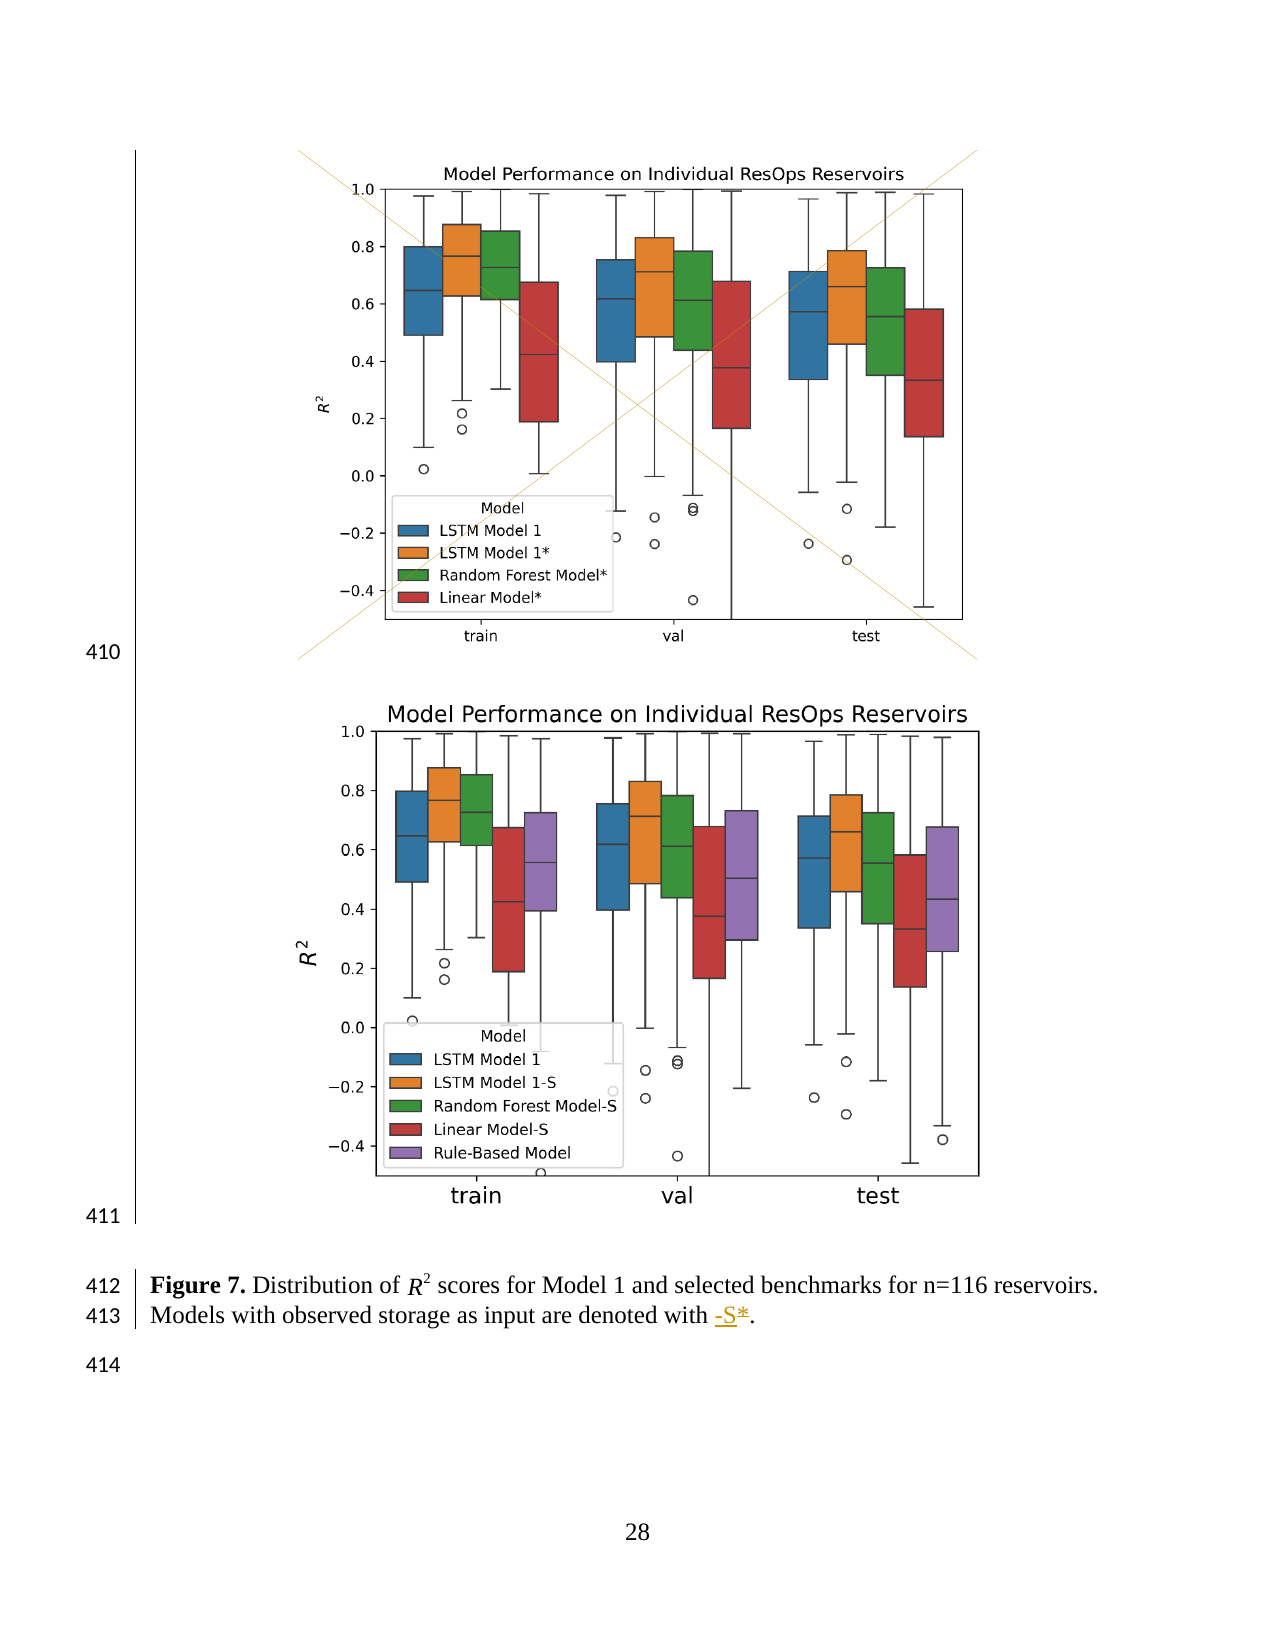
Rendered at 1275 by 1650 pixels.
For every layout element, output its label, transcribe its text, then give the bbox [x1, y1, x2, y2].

picture [639, 151, 978, 659]
picture [297, 151, 636, 659]
picture [299, 406, 976, 660]
picture [300, 150, 975, 404]
text Figure . Distribution of scores for Model 1 and selected benchmarks for n=116 reservoirs. Models with observed storage as input are denoted with . [150, 1269, 1125, 1329]
picture [280, 688, 995, 1224]
